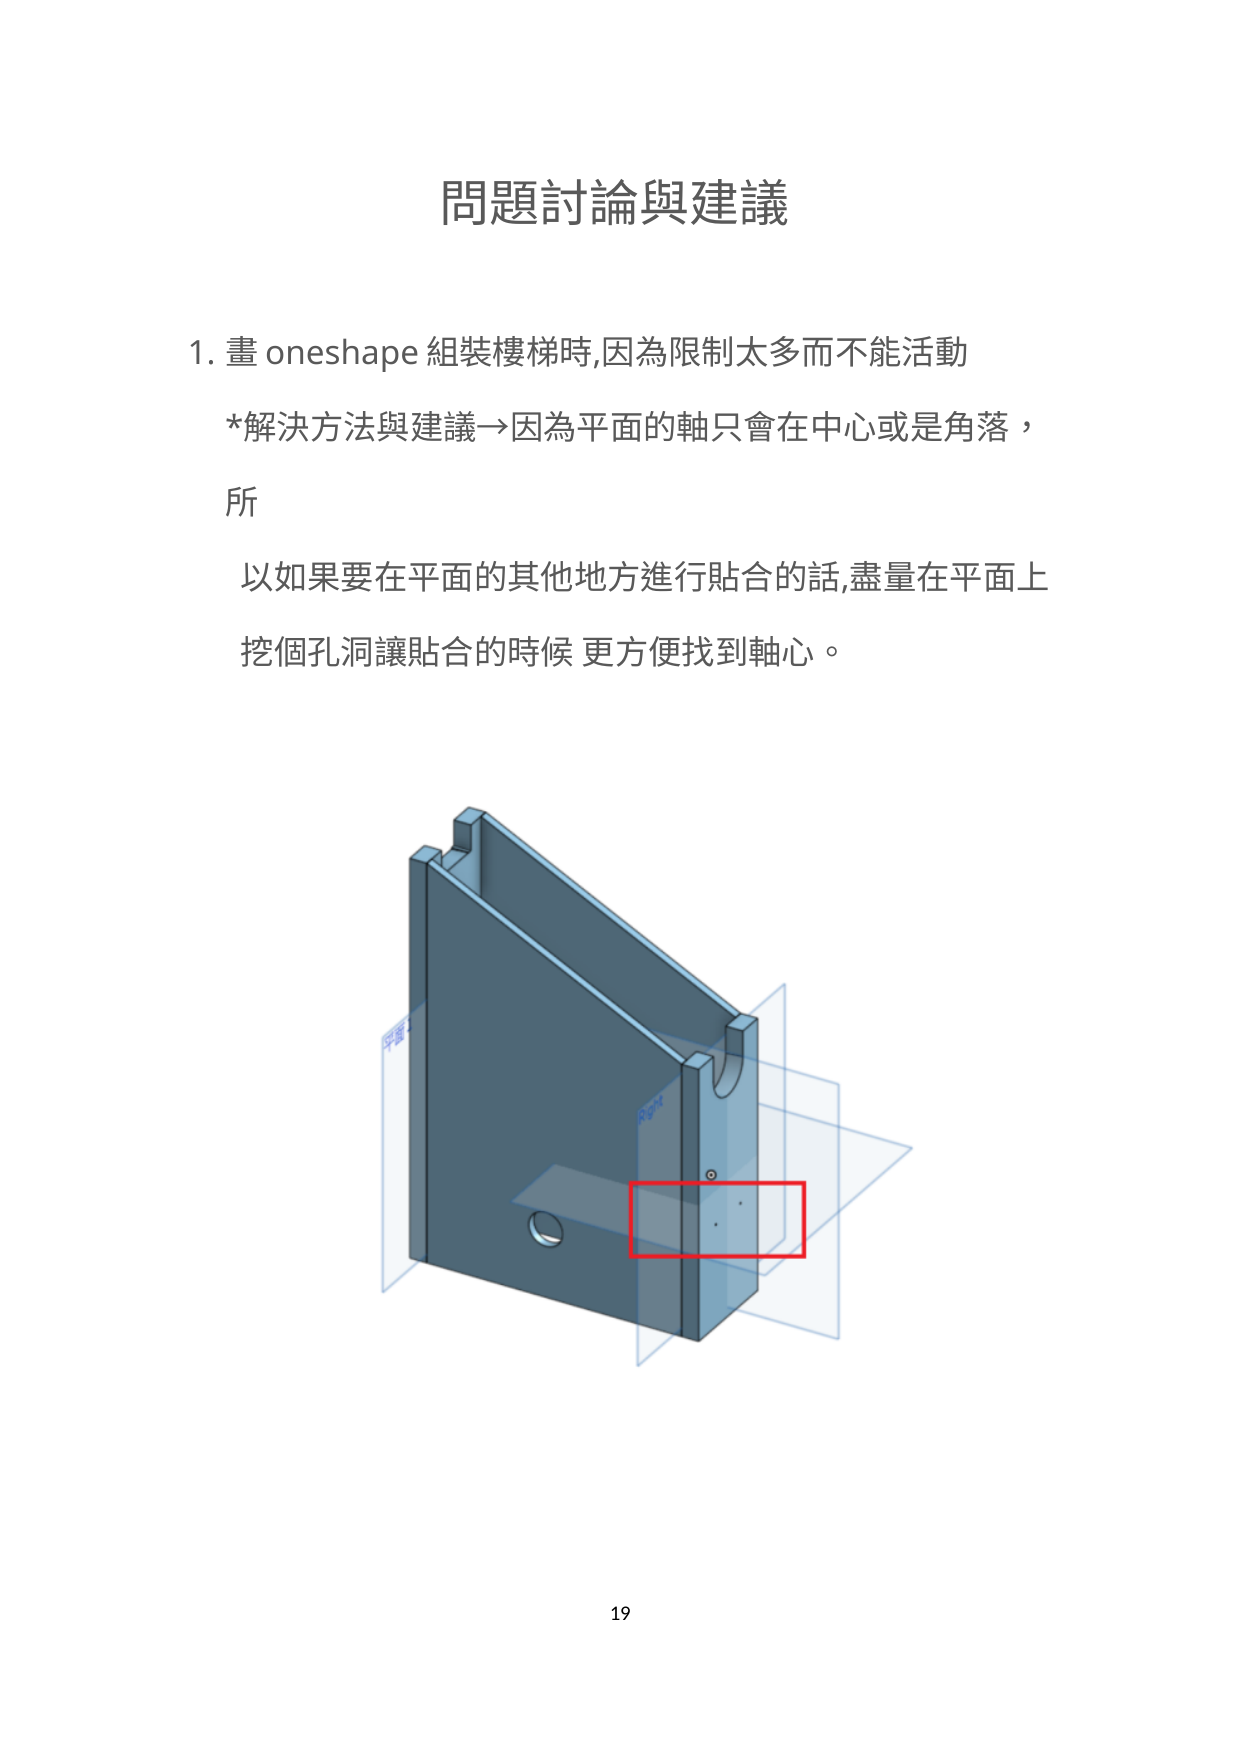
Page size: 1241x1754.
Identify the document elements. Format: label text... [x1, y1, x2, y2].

text *解決方法與建議→因為平面的軸只會在中心或是角落，所 [225, 387, 1053, 537]
picture [249, 762, 984, 1375]
text 以如果要在平面的其他地方進行貼合的話,盡量在平面上 [241, 537, 1053, 612]
list 畫oneshape組裝樓梯時,因為限制太多而不能活動 [187, 312, 1053, 387]
text 問題討論與建議 [187, 162, 1053, 237]
text 挖個孔洞讓貼合的時候 更方便找到軸心。 [241, 612, 1053, 687]
